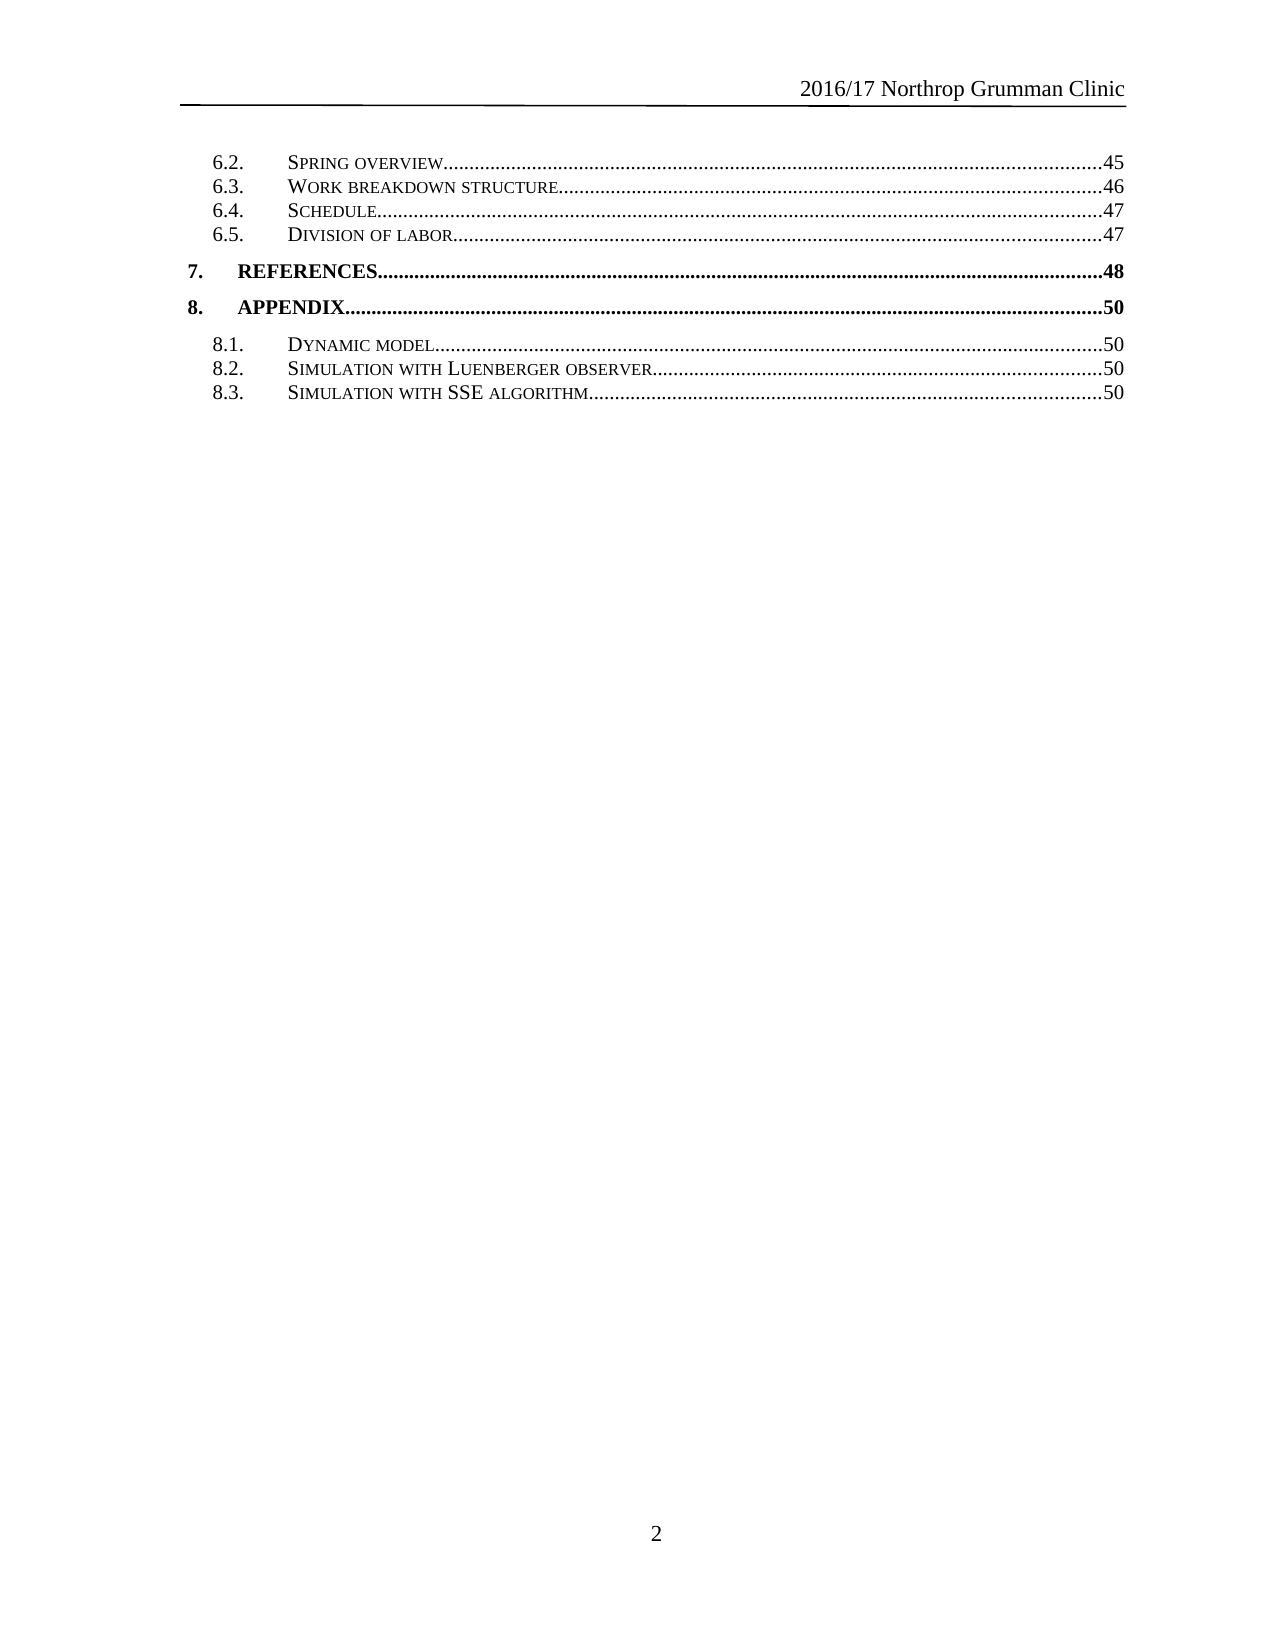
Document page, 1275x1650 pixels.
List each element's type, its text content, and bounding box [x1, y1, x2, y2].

text 8. Appendix 50 [187, 295, 1125, 319]
text 8.3. Simulation with SSE algorithm 50 [212, 380, 1125, 404]
text 8.2. Simulation with Luenberger observer 50 [212, 356, 1125, 380]
text 6.5. Division of labor 47 [212, 222, 1125, 246]
text 6.4. Schedule 47 [212, 198, 1125, 222]
text 7. References 48 [187, 259, 1125, 283]
text 6.2. Spring overview 45 [212, 150, 1125, 174]
text 8.1. Dynamic model 50 [212, 332, 1125, 356]
text 6.3. Work breakdown structure 46 [212, 174, 1125, 198]
